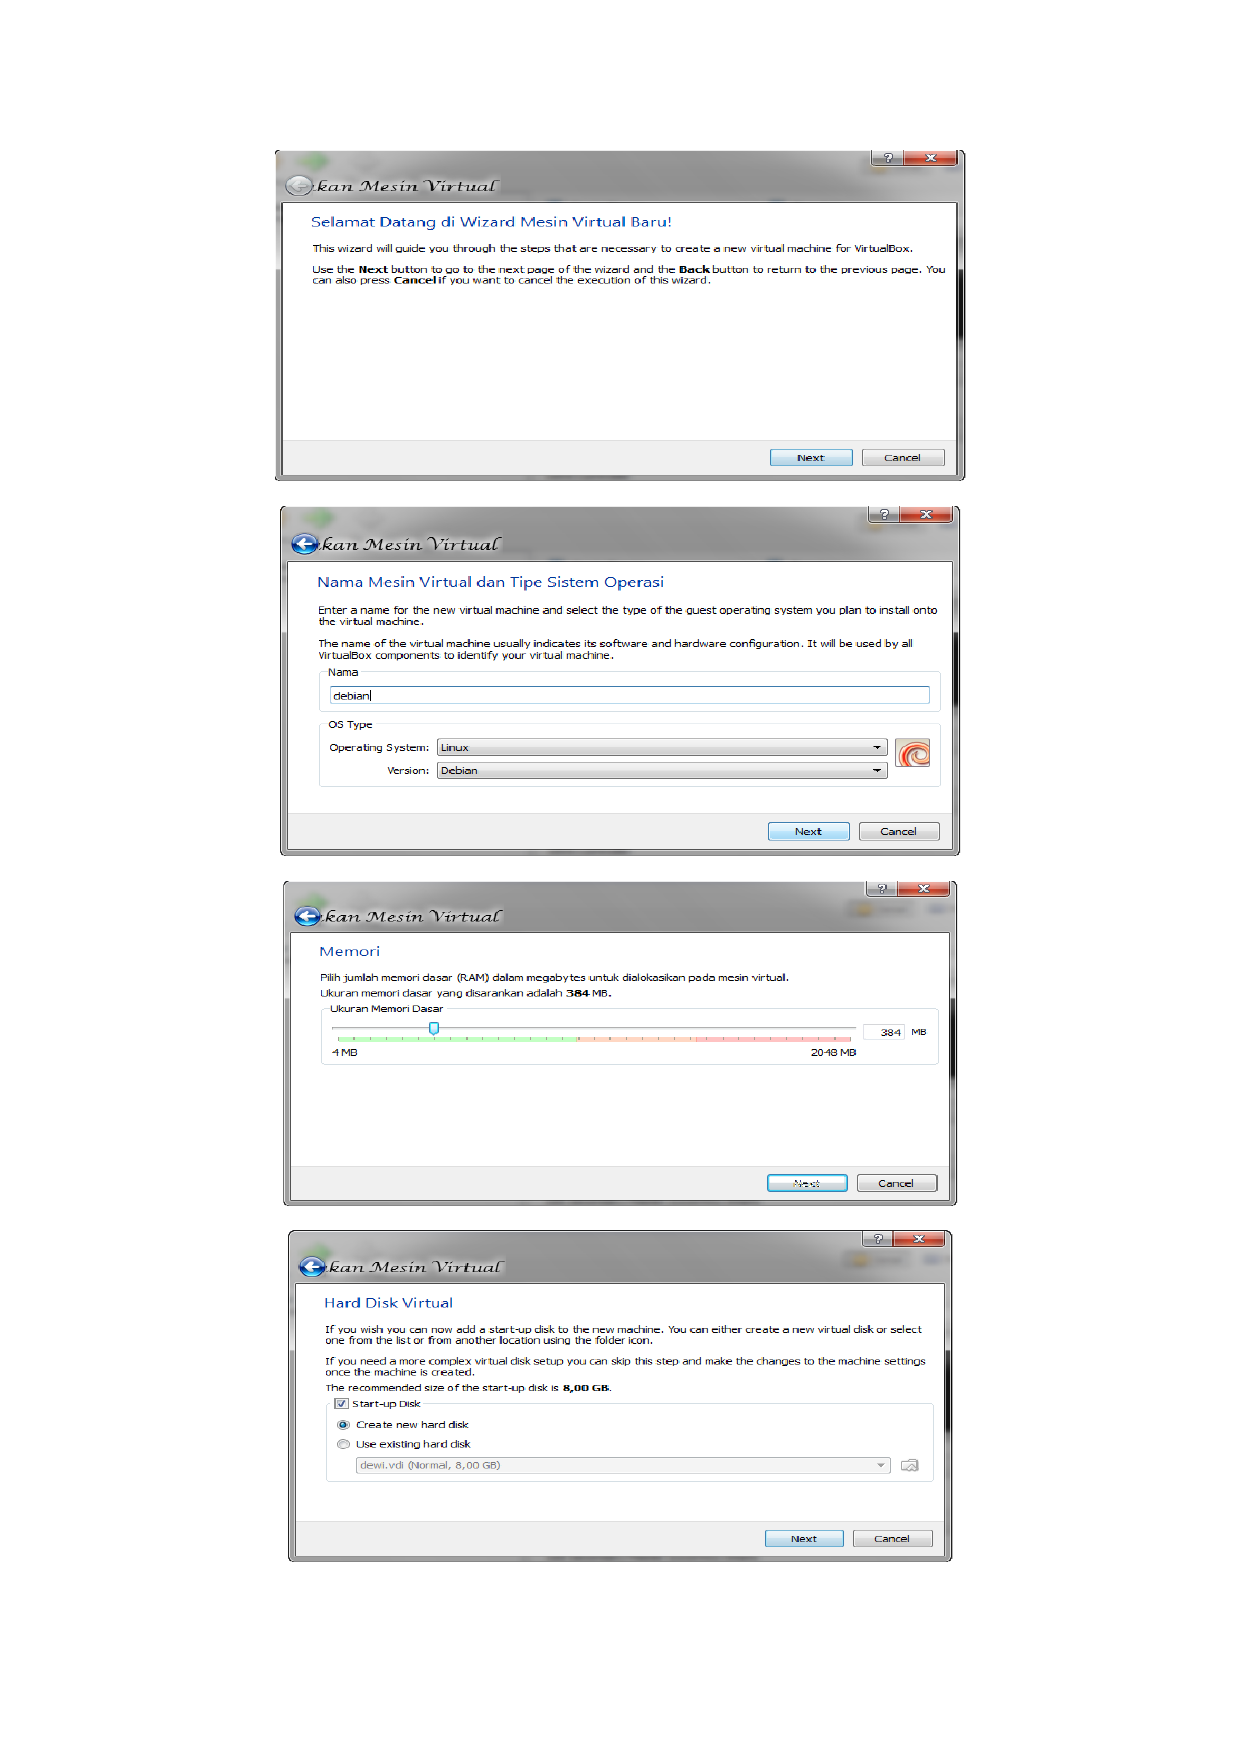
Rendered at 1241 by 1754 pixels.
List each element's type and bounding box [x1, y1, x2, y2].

picture [280, 506, 961, 856]
picture [275, 150, 966, 481]
picture [288, 1230, 953, 1562]
picture [283, 881, 958, 1206]
